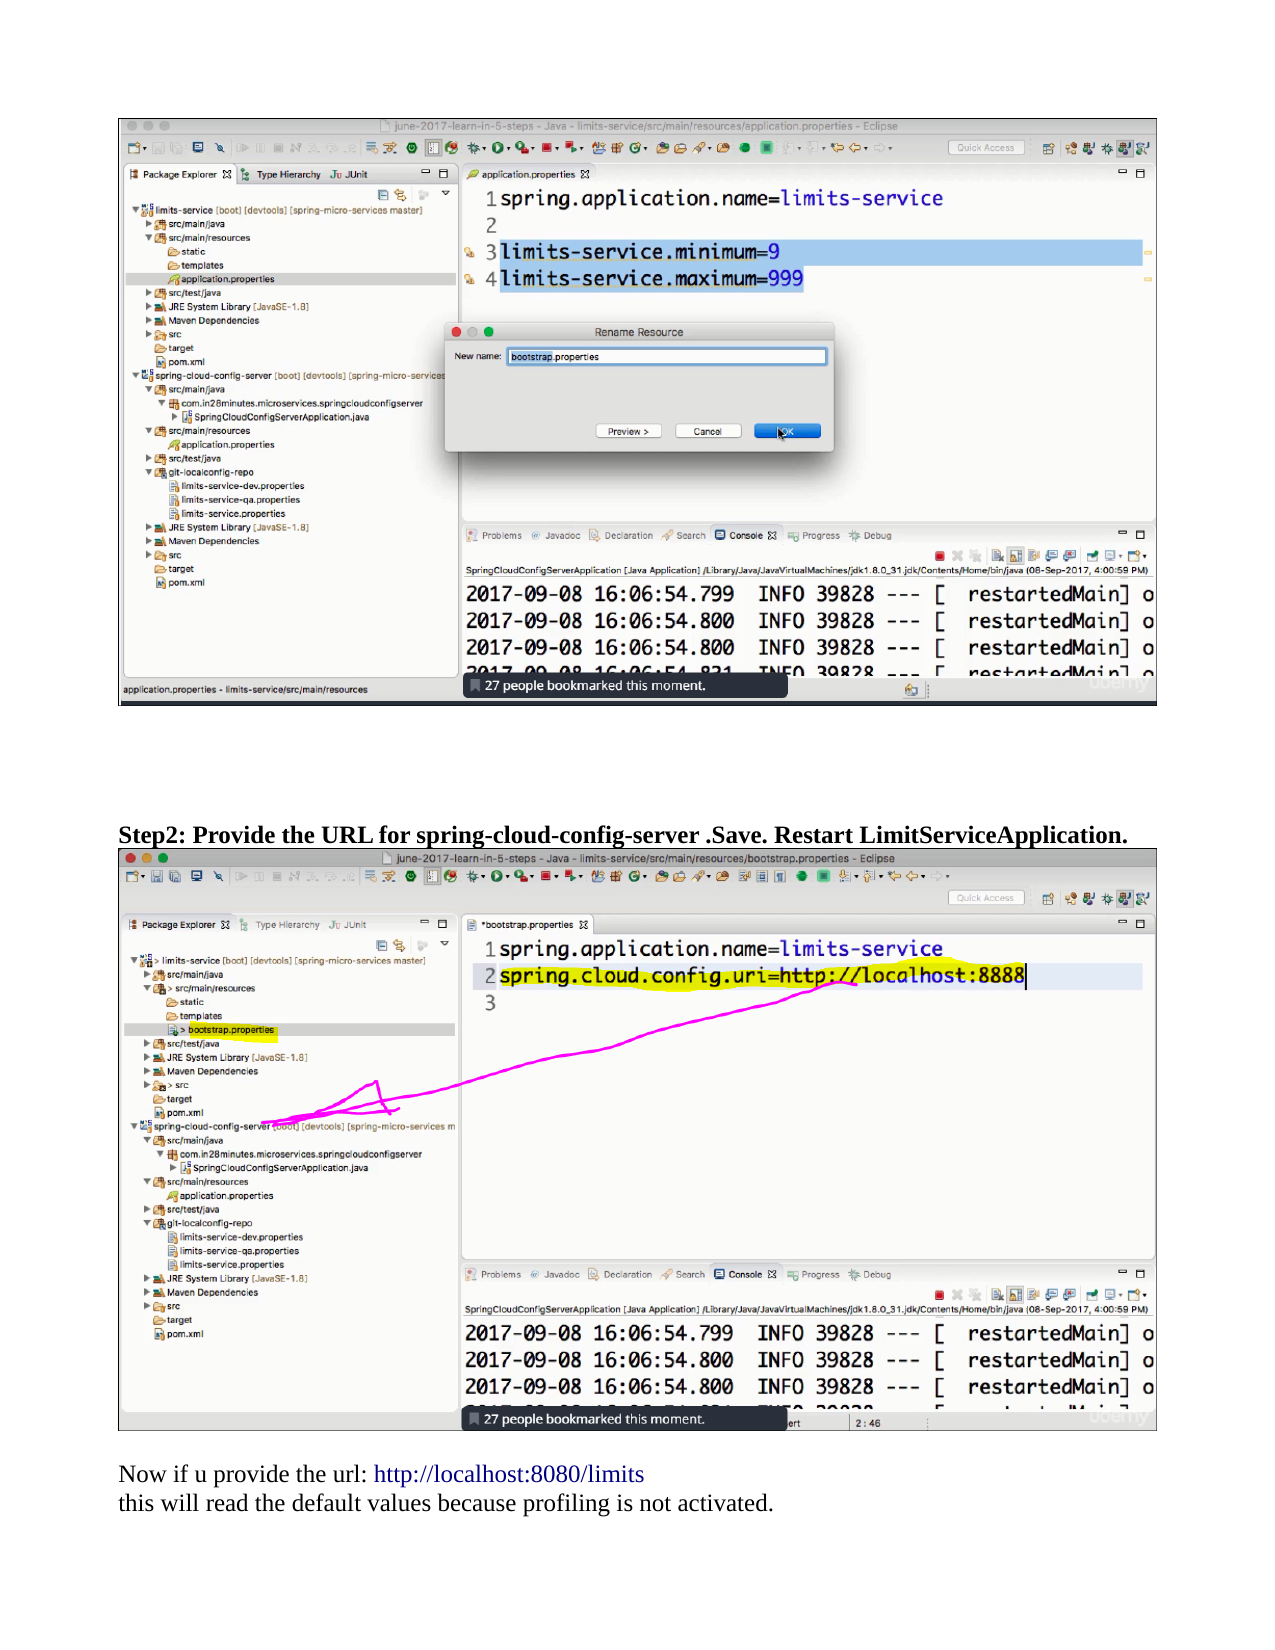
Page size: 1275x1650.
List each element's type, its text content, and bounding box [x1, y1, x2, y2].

text Now if u provide the url: http://localhost:8080/limits [118, 1459, 1157, 1488]
text this will read the default values because profiling is not activated. [118, 1488, 1157, 1517]
picture [118, 118, 1157, 706]
text Step2: Provide the URL for spring-cloud-config-server .Save. Restart LimitServiceApplication. [118, 820, 1157, 848]
picture [118, 848, 1157, 1431]
